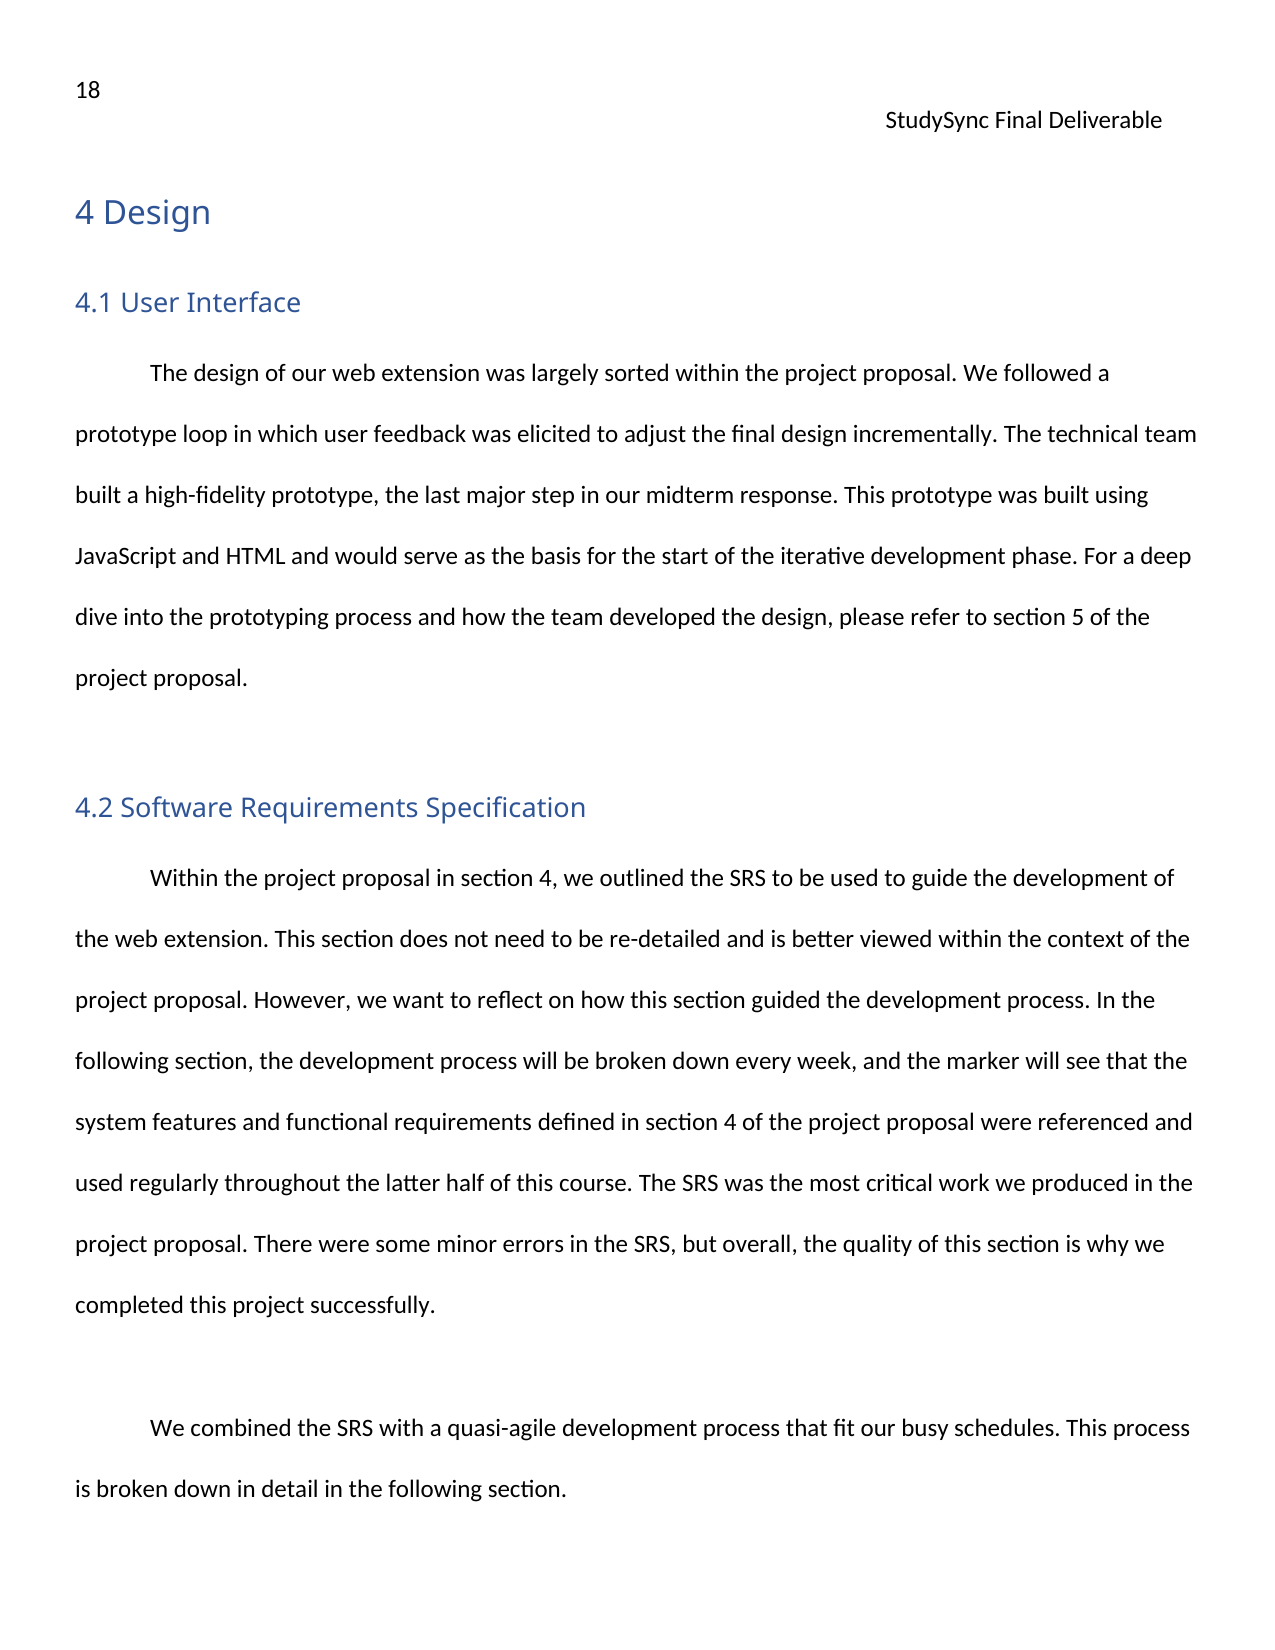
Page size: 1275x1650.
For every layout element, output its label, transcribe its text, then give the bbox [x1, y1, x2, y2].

subtitle 4 Design [75, 188, 1200, 234]
text Within the project proposal in section 4, we outlined the SRS to be used to guide the development of the web extension. This section does not need to be re-detailed and is better viewed within the context of the project proposal. However, we want to reflect on how this section guided the development process. In the following section, the development process will be broken down every week, and the marker will see that the system features and functional requirements defined in section 4 of the project proposal were referenced and used regularly throughout the latter half of this course. The SRS was the most critical work we produced in the project proposal. There were some minor errors in the SRS, but overall, the quality of this section is why we completed this project successfully. [75, 862, 1200, 1320]
text We combined the SRS with a quasi-agile development process that fit our busy schedules. This process is broken down in detail in the following section. [75, 1412, 1200, 1503]
text The design of our web extension was largely sorted within the project proposal. We followed a prototype loop in which user feedback was elicited to adjust the final design incrementally. The technical team built a high-fidelity prototype, the last major step in our midterm response. This prototype was built using JavaScript and HTML and would serve as the basis for the start of the iterative development phase. For a deep dive into the prototyping process and how the team developed the design, please refer to section 5 of the project proposal. [75, 357, 1200, 693]
subtitle 4.1 User Interface [75, 283, 1200, 320]
subtitle 4.2 Software Requirements Specification [75, 789, 1200, 826]
